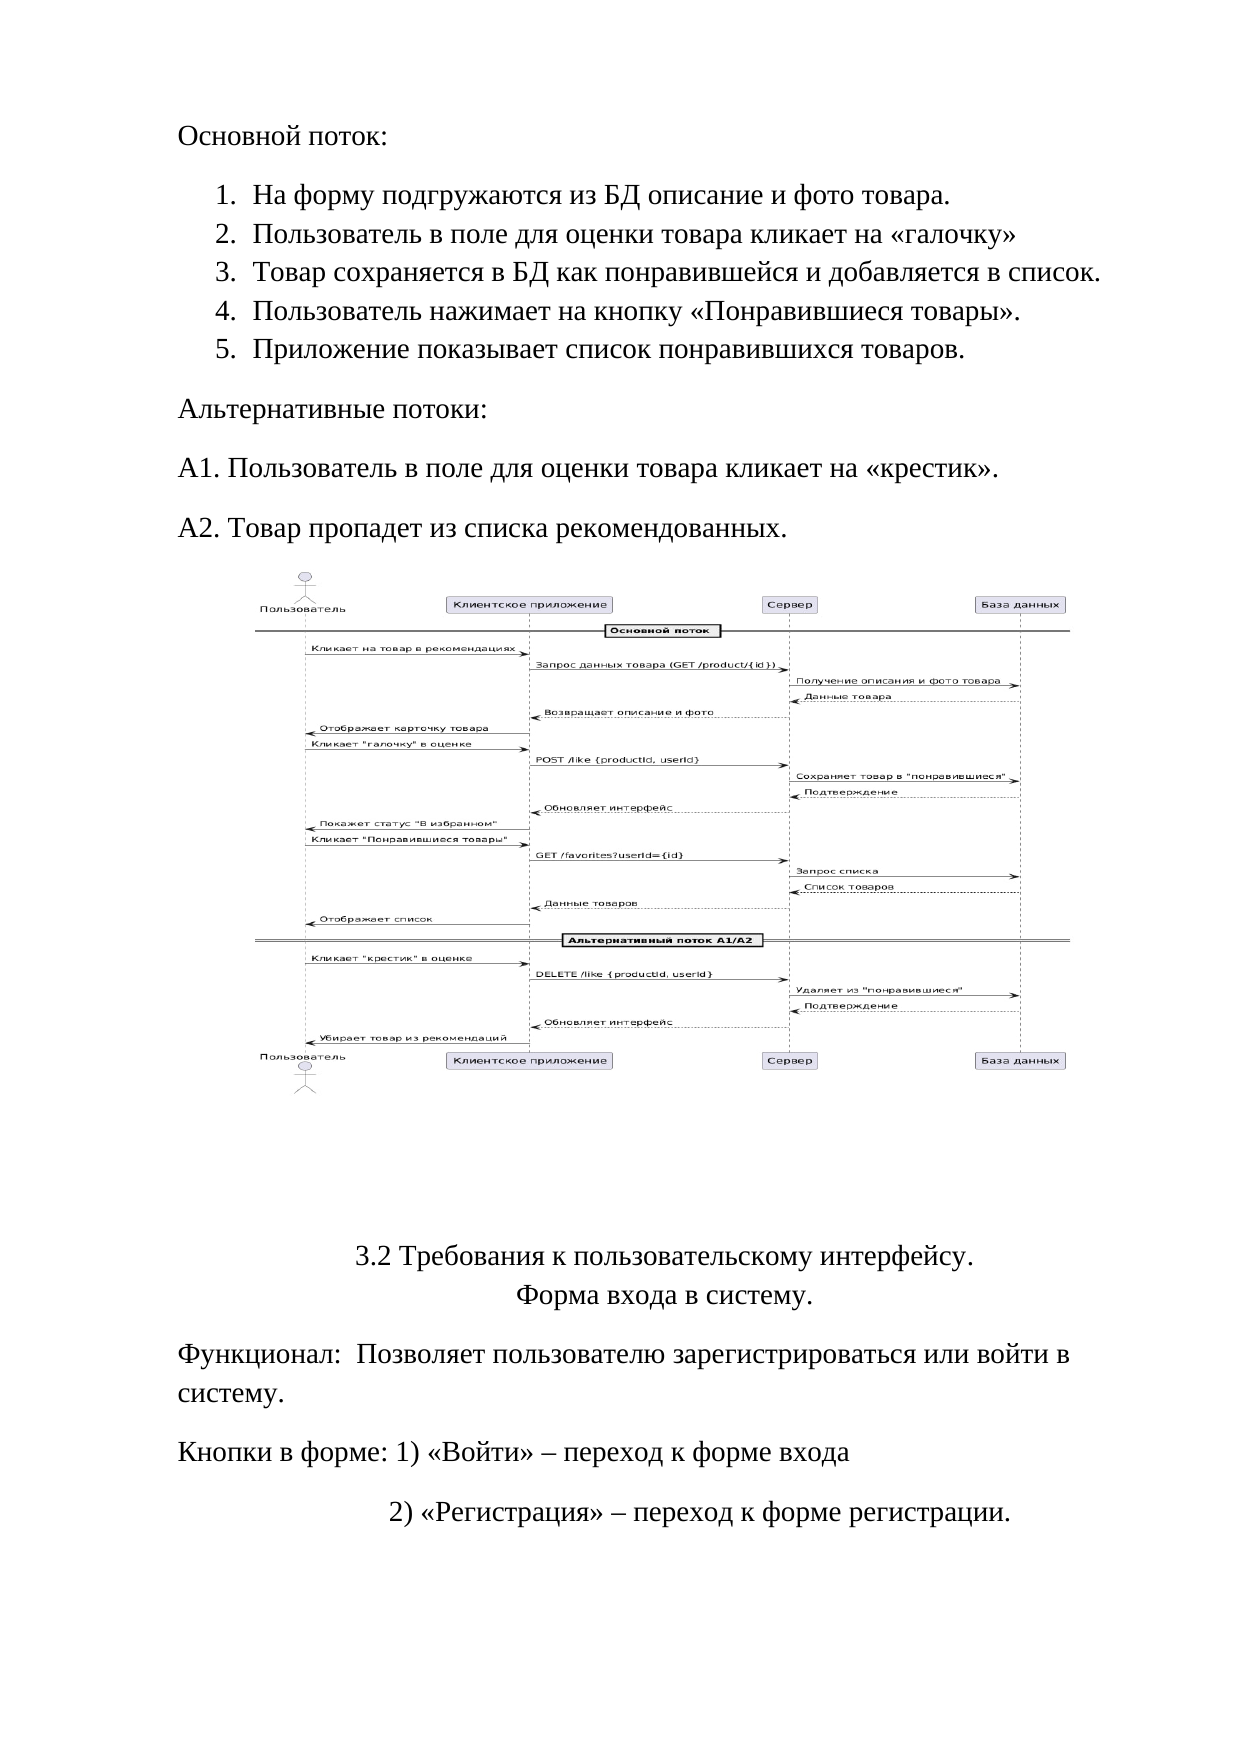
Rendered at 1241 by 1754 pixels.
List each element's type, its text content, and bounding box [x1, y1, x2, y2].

text Альтернативные потоки: [177, 391, 1152, 424]
text 3.2 Требования к пользовательскому интерфейсу. [177, 1238, 1152, 1272]
text А2. Товар пропадет из списка рекомендованных. [177, 510, 1152, 543]
text А1. Пользователь в поле для оценки товара кликает на «крестик». [177, 450, 1152, 484]
picture [255, 569, 1074, 1096]
list На форму подгружаются из БД описание и фото товара. [215, 177, 1152, 211]
list Пользователь в поле для оценки товара кликает на «галочку» [215, 216, 1152, 249]
list Пользователь нажимает на кнопку «Понравившиеся товары». [215, 293, 1152, 327]
text 2) «Регистрация» – переход к форме регистрации. [177, 1494, 1152, 1527]
list Приложение показывает список понравившихся товаров. [215, 332, 1152, 365]
text Кнопки в форме: 1) «Войти» – переход к форме входа [177, 1434, 1152, 1468]
list Товар сохраняется в БД как понравившейся и добавляется в список. [215, 254, 1152, 288]
text Функционал: Позволяет пользователю зарегистрироваться или войти в систему. [177, 1336, 1152, 1408]
text Форма входа в систему. [177, 1277, 1152, 1311]
text Основной поток: [177, 118, 1152, 152]
